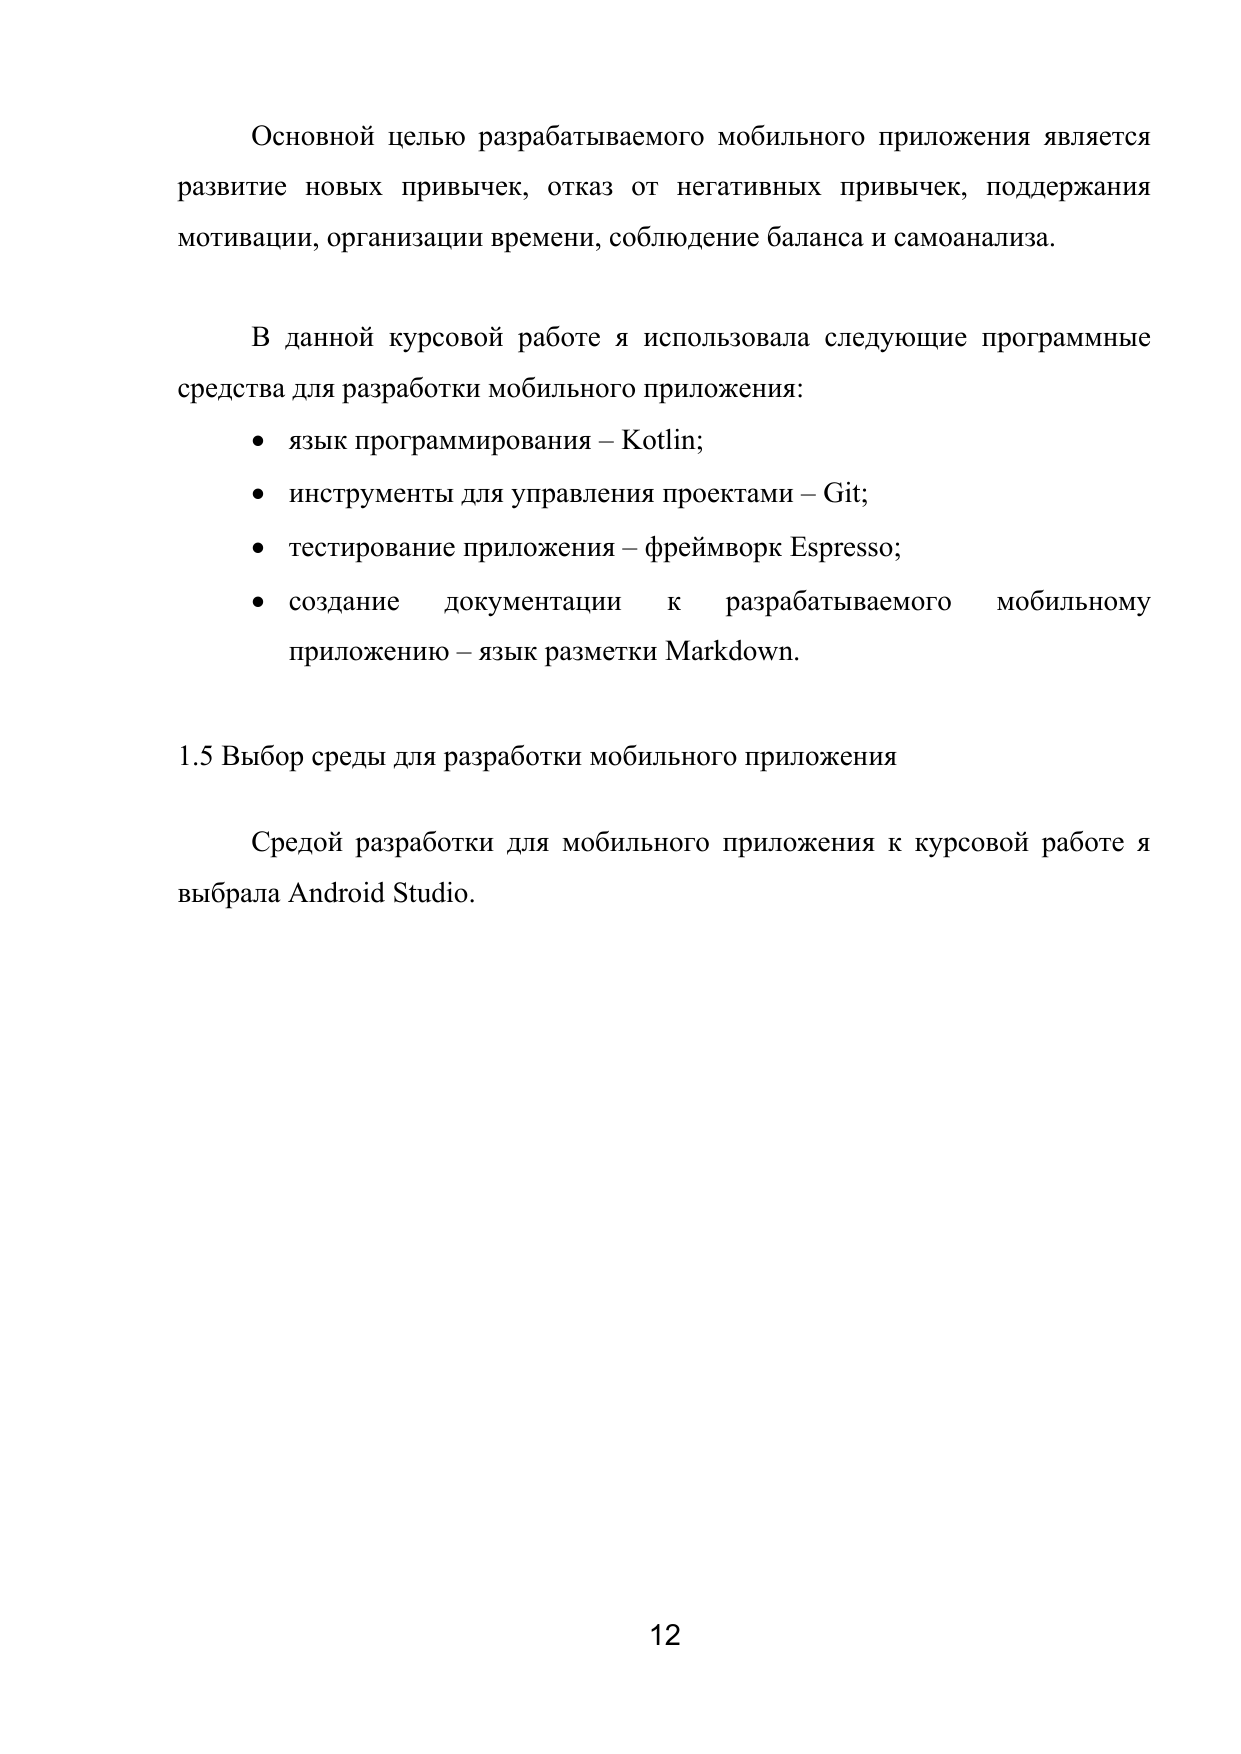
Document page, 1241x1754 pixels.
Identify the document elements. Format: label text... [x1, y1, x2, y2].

list язык программирования – Kotlin; [251, 420, 1152, 456]
list тестирование приложения – фреймворк Espresso; [251, 527, 1152, 563]
text Средой разработки для мобильного приложения к курсовой работе я выбрала Android Studio. [177, 824, 1152, 908]
list создание документации к разрабатываемого мобильному приложению – язык разметки Markdown. [251, 581, 1152, 667]
list инструменты для управления проектами – Git; [251, 473, 1152, 509]
text В данной курсовой работе я использовала следующие программные средства для разработки мобильного приложения: [177, 319, 1152, 403]
subtitle 1.5 Выбор среды для разработки мобильного приложения [177, 738, 1152, 771]
text Основной целью разрабатываемого мобильного приложения является развитие новых привычек, отказ от негативных привычек, поддержания мотивации, организации времени, соблюдение баланса и самоанализа. [177, 118, 1152, 252]
